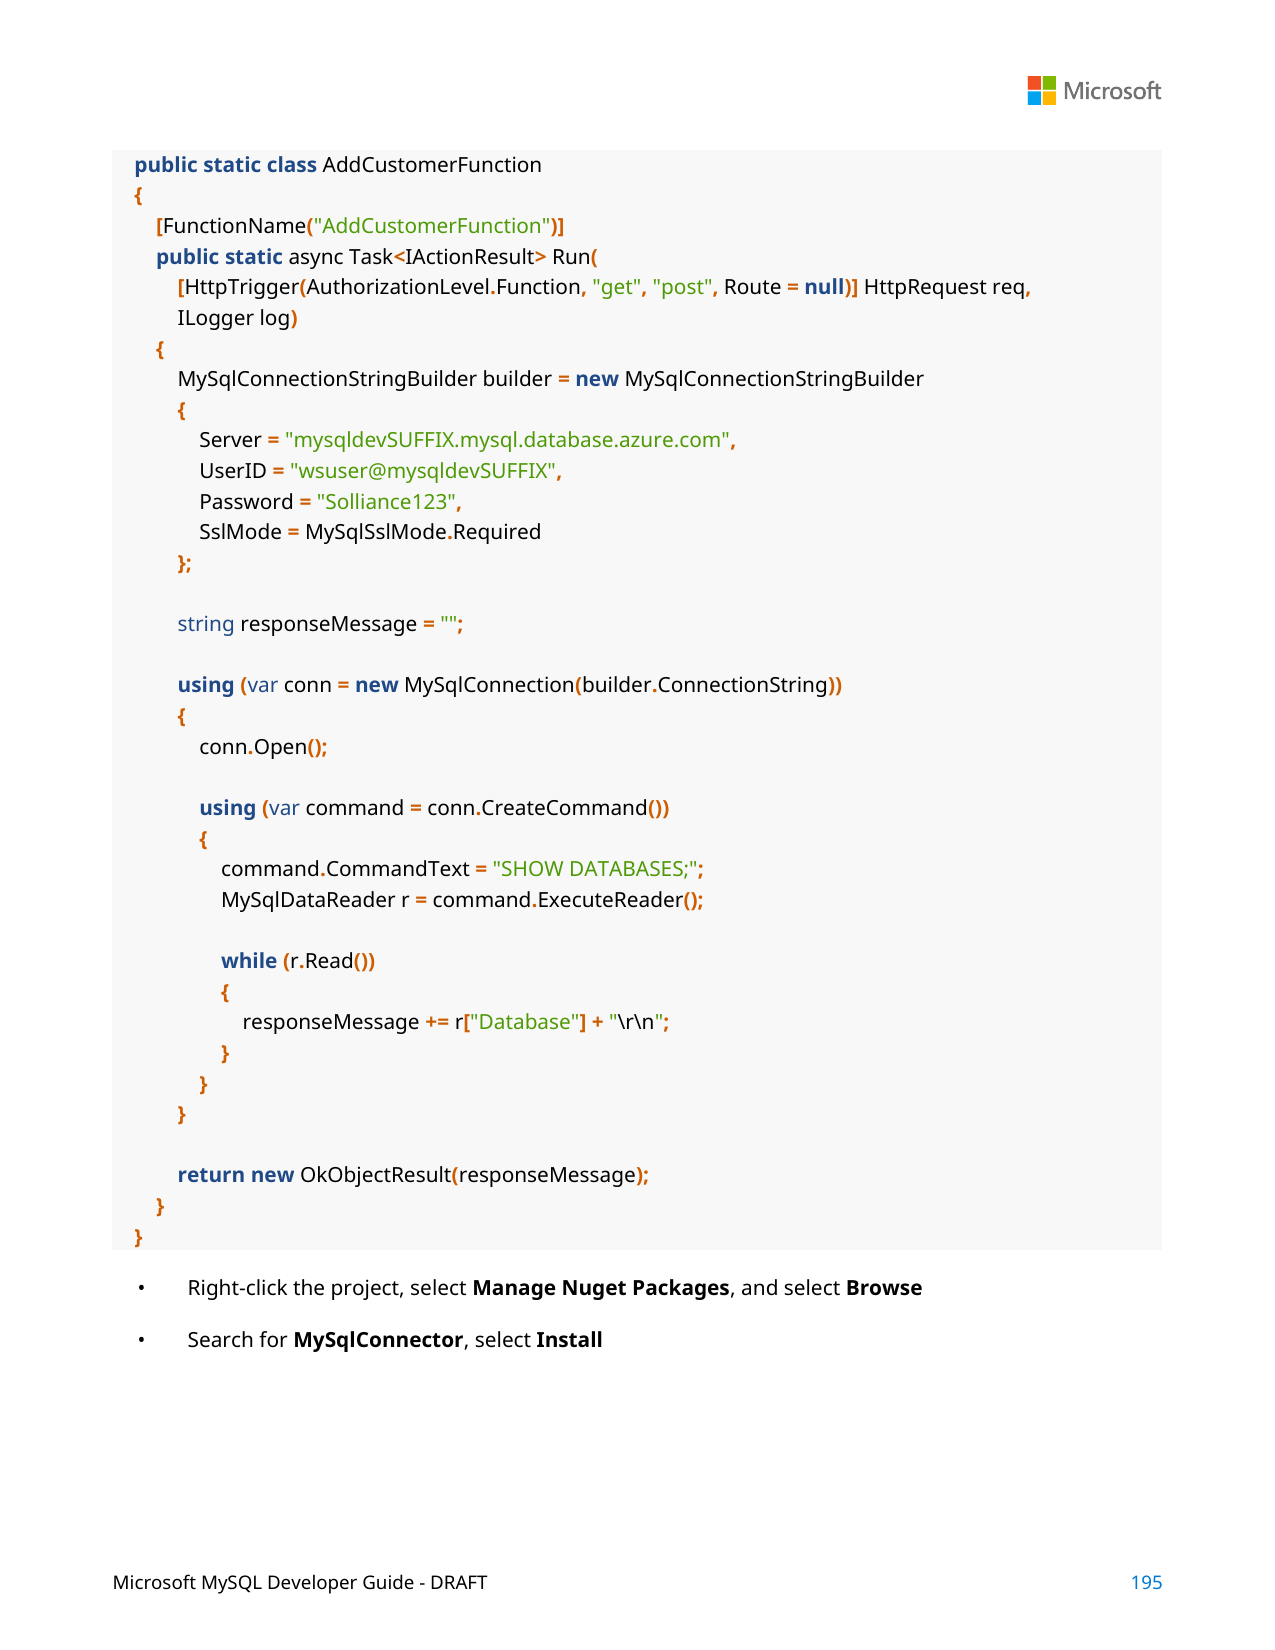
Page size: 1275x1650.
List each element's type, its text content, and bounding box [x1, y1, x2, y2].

picture [1026, 75, 1163, 107]
list Search for MySqlConnector, select Install [137, 1325, 1162, 1353]
list Right-click the project, select Manage Nuget Packages, and select Browse [137, 1273, 1162, 1302]
text public static class AddCustomerFunction { [FunctionName("AddCustomerFunction")] public static async Task<IActionResult> Run( [HttpTrigger(AuthorizationLevel.Function, "get", "post", Route = null)] HttpRequest req, ILogger log) { MySqlConnectionStringBuilder builder = new MySqlConnectionStringBuilder { Server = "mysqldevSUFFIX.mysql.database.azure.com", UserID = "wsuser@mysqldevSUFFIX", Password = "Solliance123", SslMode = MySqlSslMode.Required }; string responseMessage = ""; using (var conn = new MySqlConnection(builder.ConnectionString)) { conn.Open(); using (var command = conn.CreateCommand()) { command.CommandText = "SHOW DATABASES;"; MySqlDataReader r = command.ExecuteReader(); while (r.Read()) { responseMessage += r["Database"] + "\r\n"; } } } return new OkObjectResult(responseMessage); } } [112, 150, 1162, 1250]
